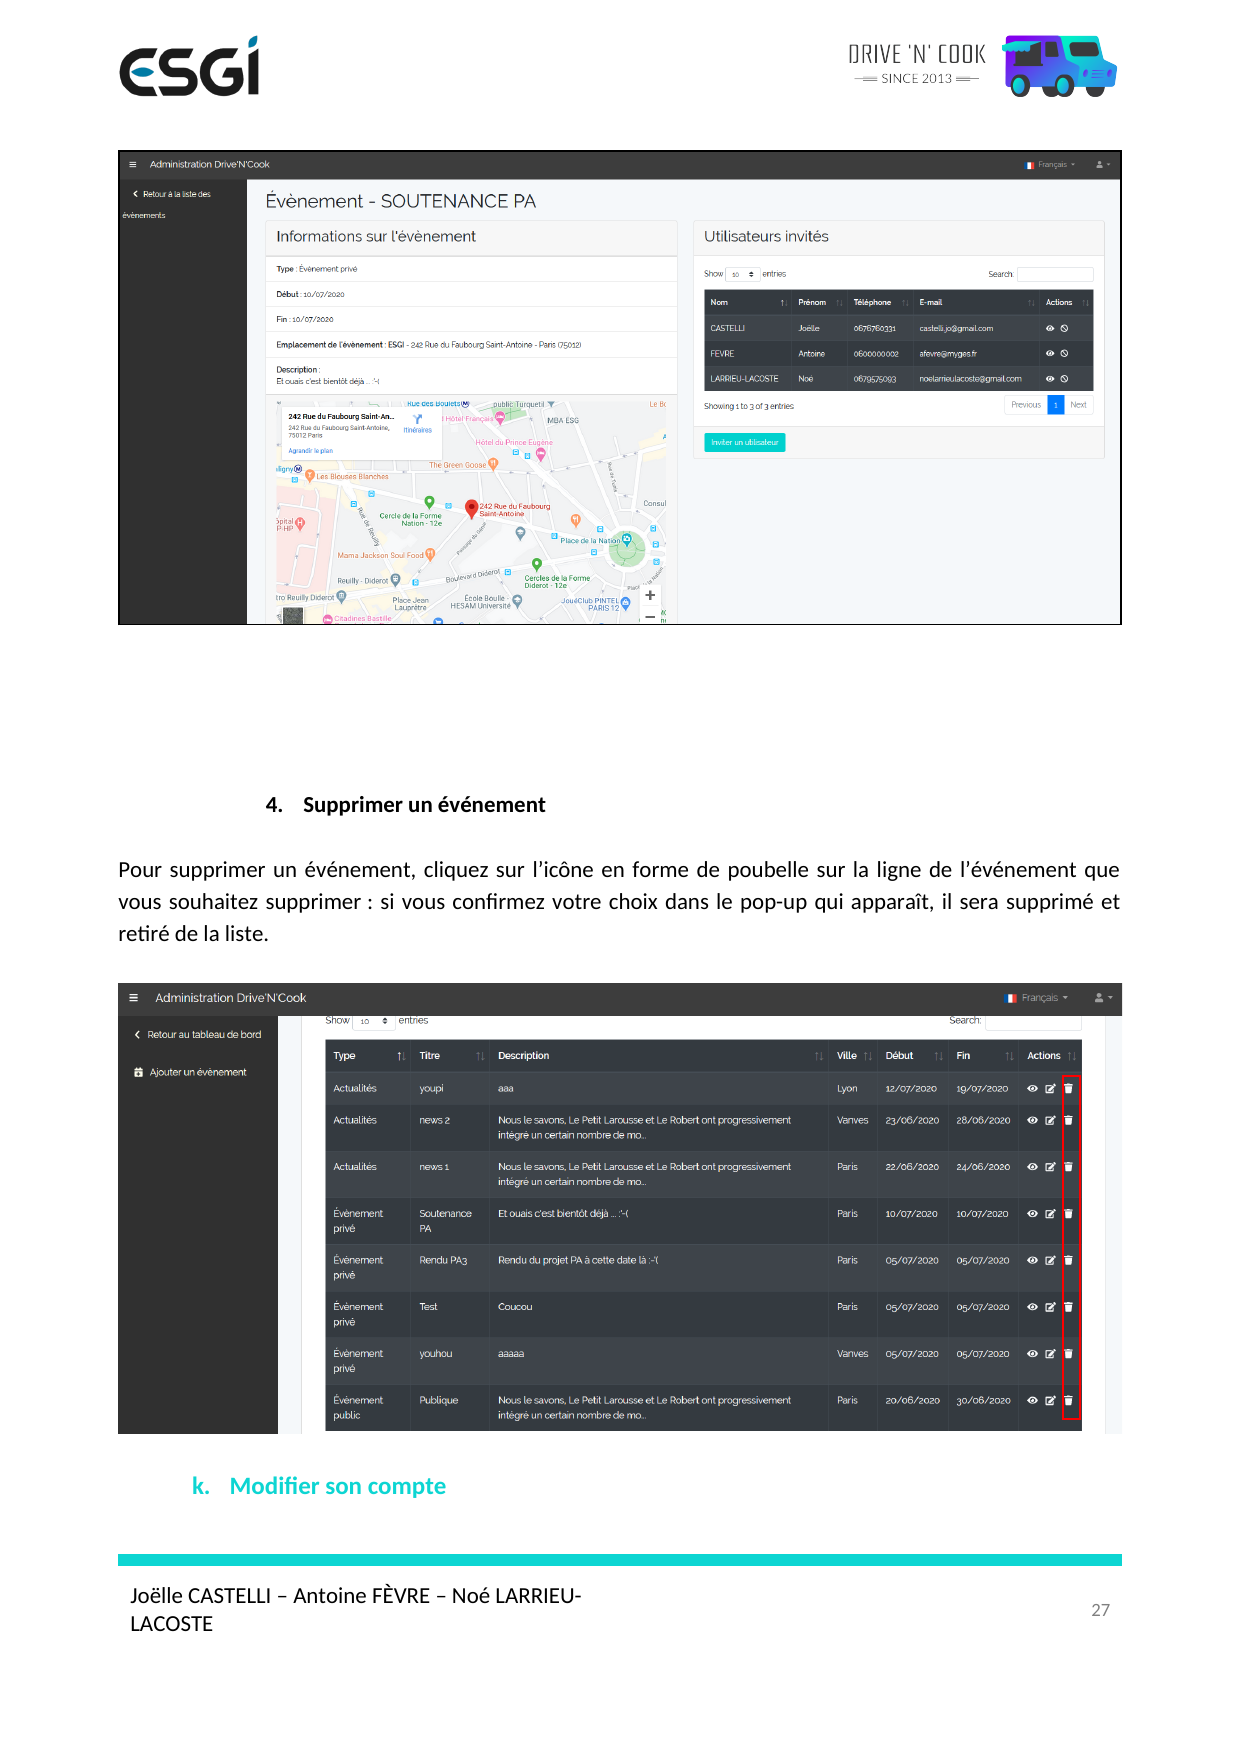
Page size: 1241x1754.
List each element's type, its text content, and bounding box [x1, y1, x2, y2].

picture [118, 983, 1123, 1434]
list Modifier son compte [192, 1470, 1122, 1501]
picture [837, 40, 996, 91]
picture [997, 30, 1122, 101]
text Pour supprimer un événement, cliquez sur l’icône en forme de poubelle sur la ligne de l’événement que vous souhaitez supprimer : si vous confirmez votre choix dans le pop-up qui apparaît, il sera supprimé et retiré de la liste. [118, 855, 1122, 947]
picture [120, 152, 1120, 624]
picture [118, 35, 259, 98]
list Supprimer un événement [266, 791, 1122, 818]
